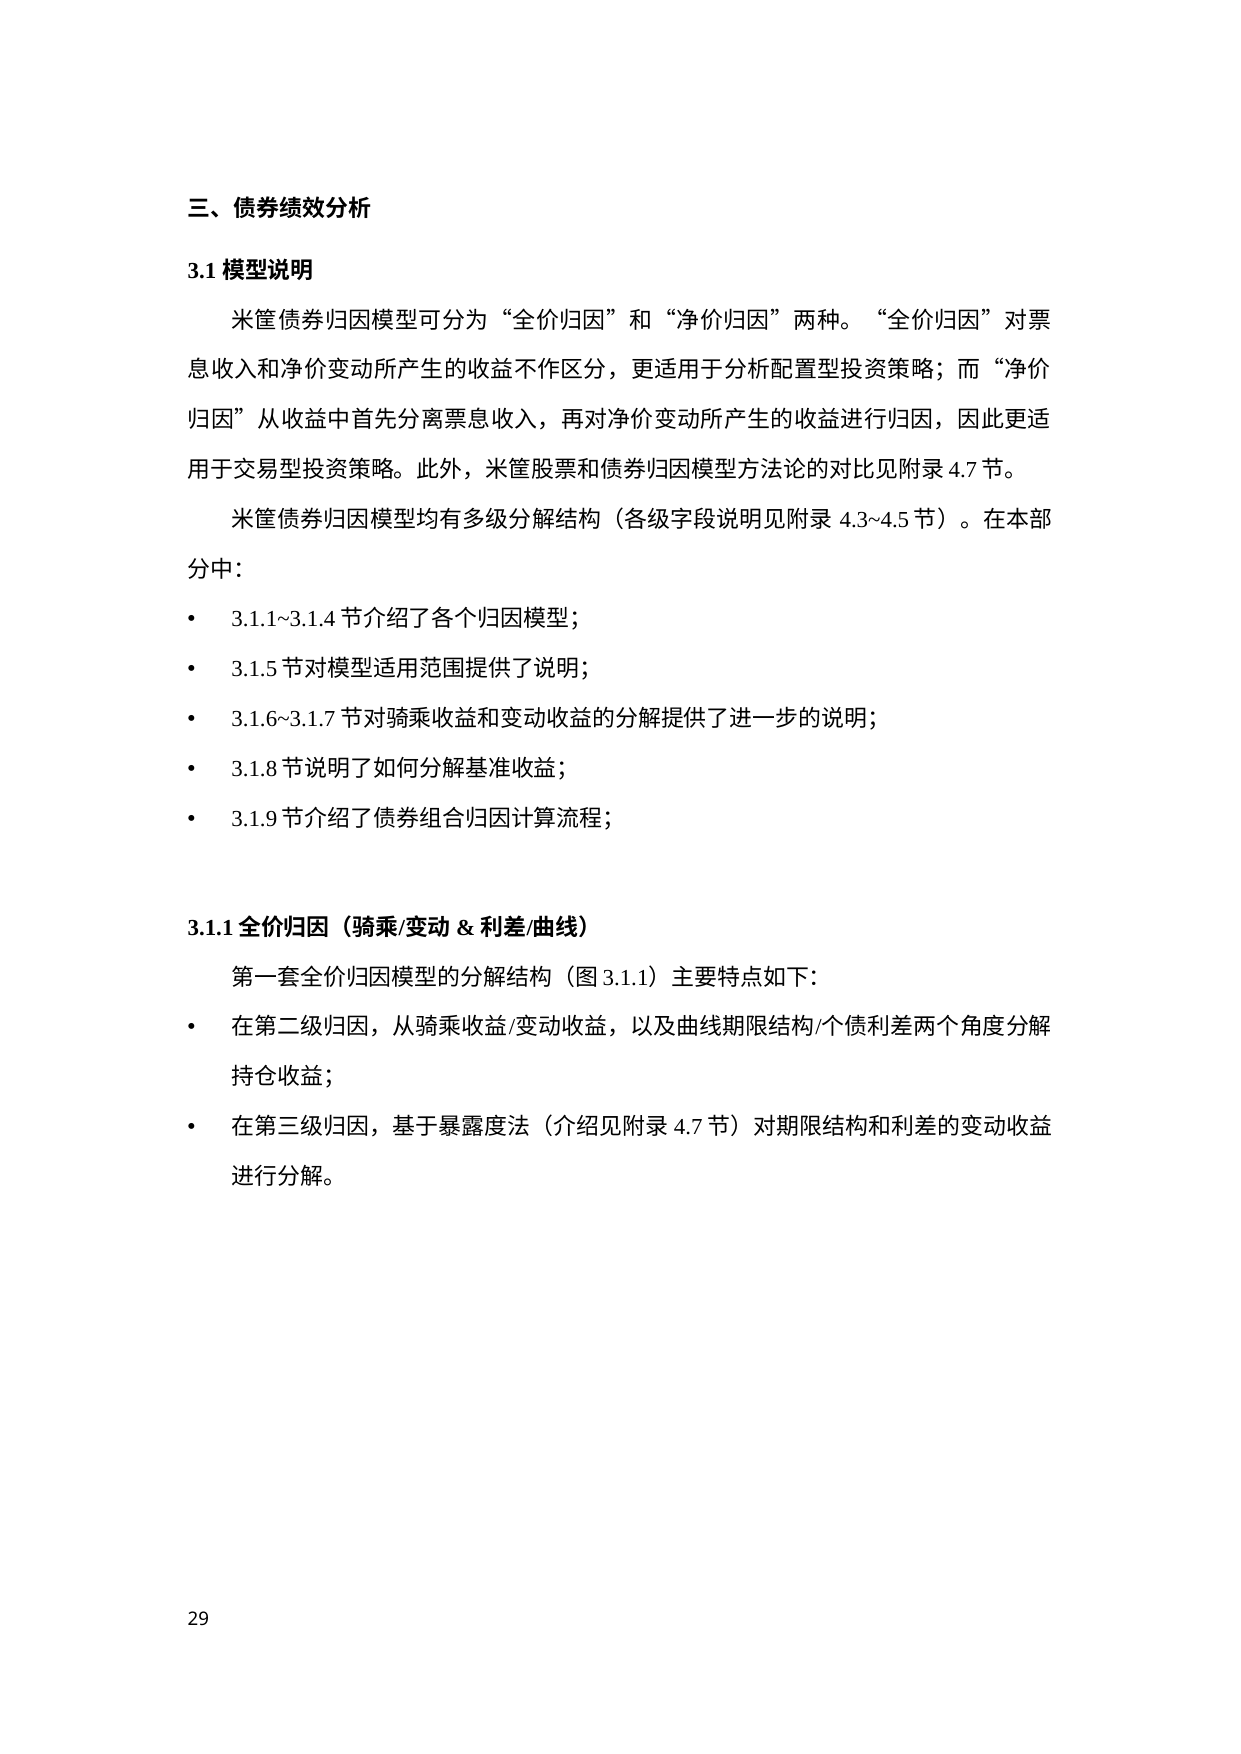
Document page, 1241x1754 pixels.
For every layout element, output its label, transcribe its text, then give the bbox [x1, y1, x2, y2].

list 3.1.9节介绍了债券组合归因计算流程； [187, 799, 1053, 833]
list 3.1.5节对模型适用范围提供了说明； [187, 650, 1053, 683]
subtitle 三、债券绩效分析 [187, 189, 1053, 223]
text 第一套全价归因模型的分解结构（图3.1.1）主要特点如下： [187, 958, 1053, 992]
text 米筐债券归因模型可分为“全价归因”和“净价归因”两种。“全价归因”对票息收入和净价变动所产生的收益不作区分，更适用于分析配置型投资策略；而“净价归因”从收益中首先分离票息收入，再对净价变动所产生的收益进行归因，因此更适用于交易型投资策略。此外，米筐股票和债券归因模型方法论的对比见附录4.7节。 [187, 302, 1053, 484]
list 3.1.1~3.1.4节介绍了各个归因模型； [187, 600, 1053, 633]
subtitle 3.1.1全价归因（骑乘/变动 & 利差/曲线） [187, 909, 1053, 942]
subtitle 3.1 模型说明 [187, 252, 1053, 285]
text 米筐债券归因模型均有多级分解结构（各级字段说明见附录4.3~4.5节）。在本部分中： [187, 501, 1053, 584]
list 在第二级归因，从骑乘收益/变动收益，以及曲线期限结构/个债利差两个角度分解持仓收益； [187, 1008, 1053, 1091]
list 3.1.8节说明了如何分解基准收益； [187, 750, 1053, 783]
list 3.1.6~3.1.7节对骑乘收益和变动收益的分解提供了进一步的说明； [187, 700, 1053, 733]
list 在第三级归因，基于暴露度法（介绍见附录4.7节）对期限结构和利差的变动收益进行分解。 [187, 1108, 1053, 1191]
